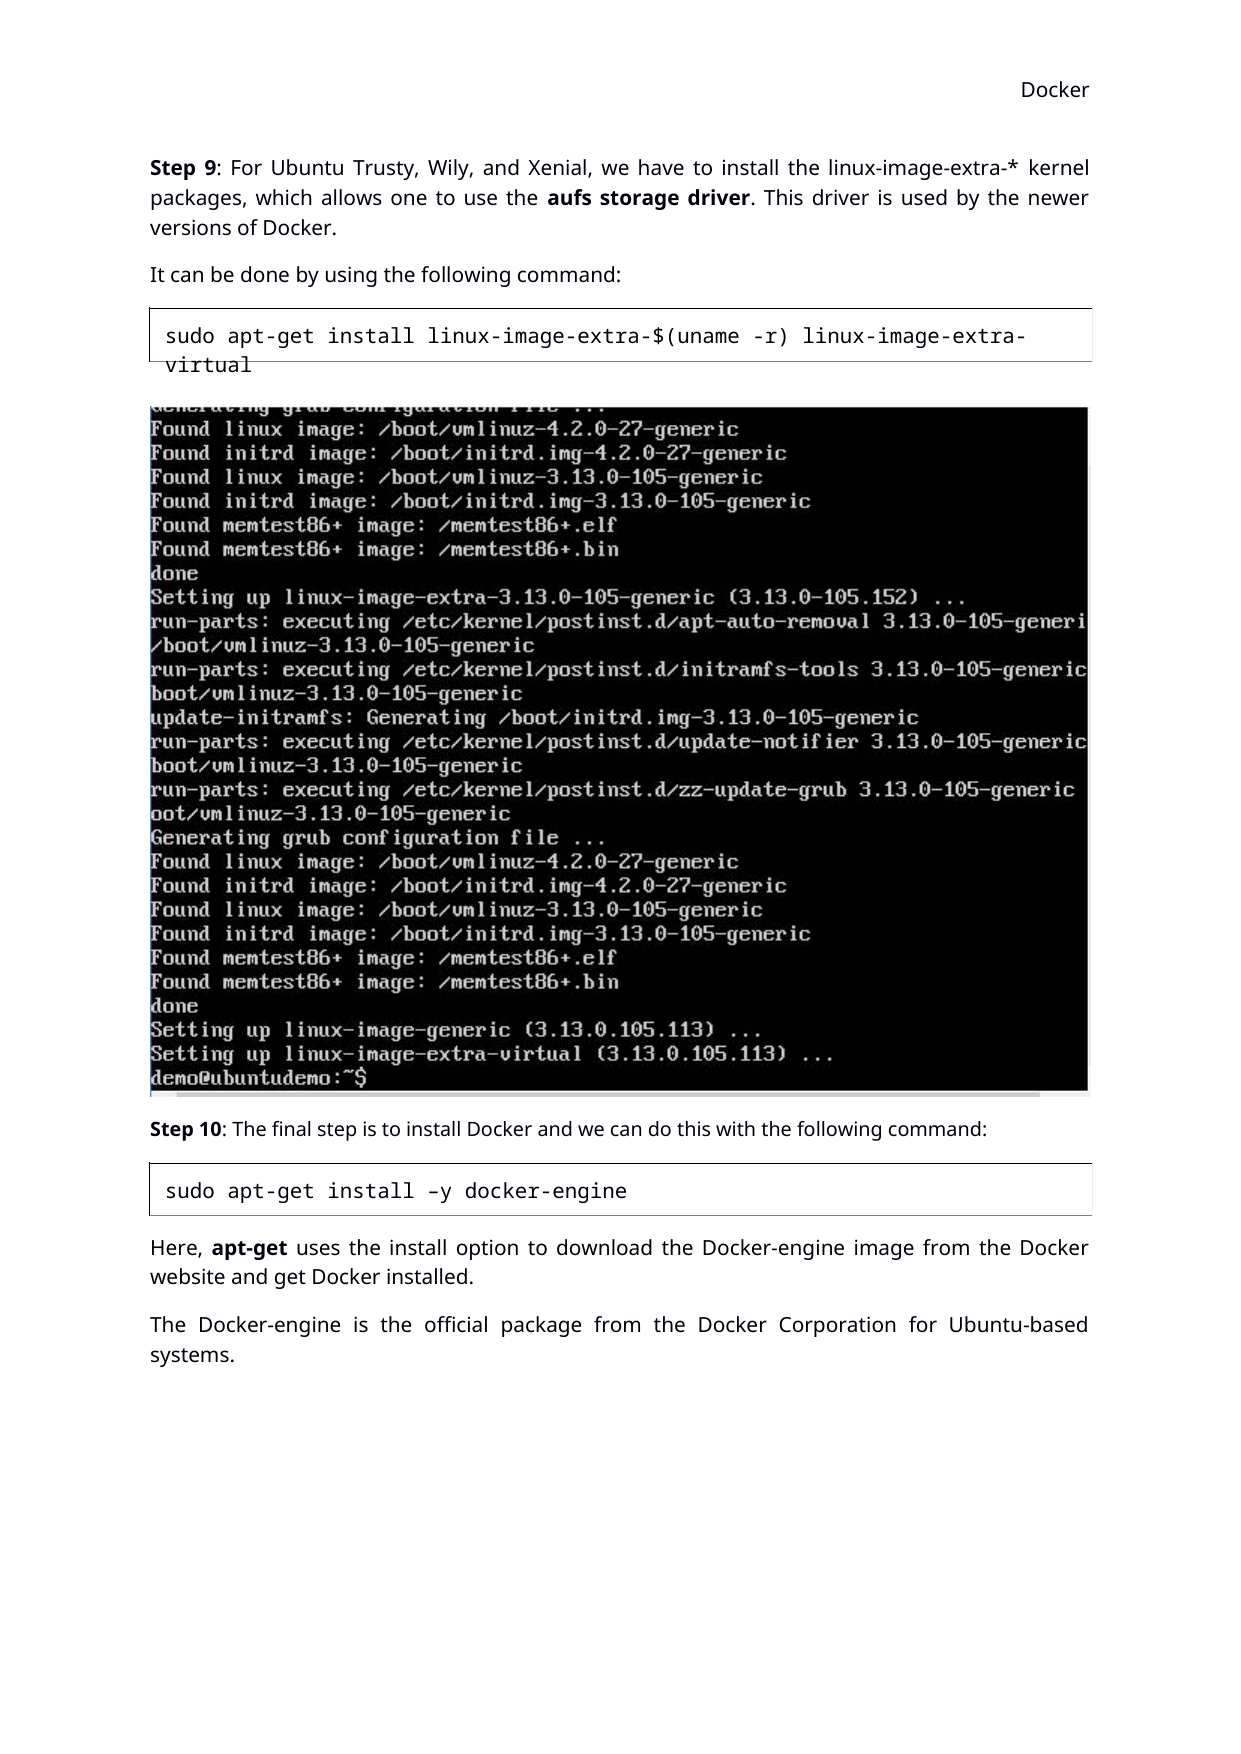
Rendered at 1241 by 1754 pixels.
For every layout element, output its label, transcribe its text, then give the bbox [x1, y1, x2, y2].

text sudo apt-get install –y docker-engine [164, 1176, 1090, 1204]
text Step 10: The final step is to install Docker and we can do this with the following command: [150, 1115, 1090, 1142]
text It can be done by using the following command: [150, 260, 1090, 289]
text Step 9: For Ubuntu Trusty, Wily, and Xenial, we have to install the linux-image-extra-* kernel packages, which allows one to use the aufs storage driver. This driver is used by the newer versions of Docker. [150, 153, 1089, 242]
picture [150, 406, 1091, 1097]
text Docker [150, 75, 1089, 103]
text The Docker-engine is the official package from the Docker Corporation for Ubuntu-based systems. [150, 1310, 1089, 1368]
text Here, apt-get uses the install option to download the Docker-engine image from the Docker website and get Docker installed. [150, 1233, 1089, 1291]
picture [148, 307, 1093, 362]
text sudo apt-get install linux-image-extra-$(uname -r) linux-image-extra-virtual [164, 321, 1090, 378]
picture [148, 1162, 1093, 1216]
